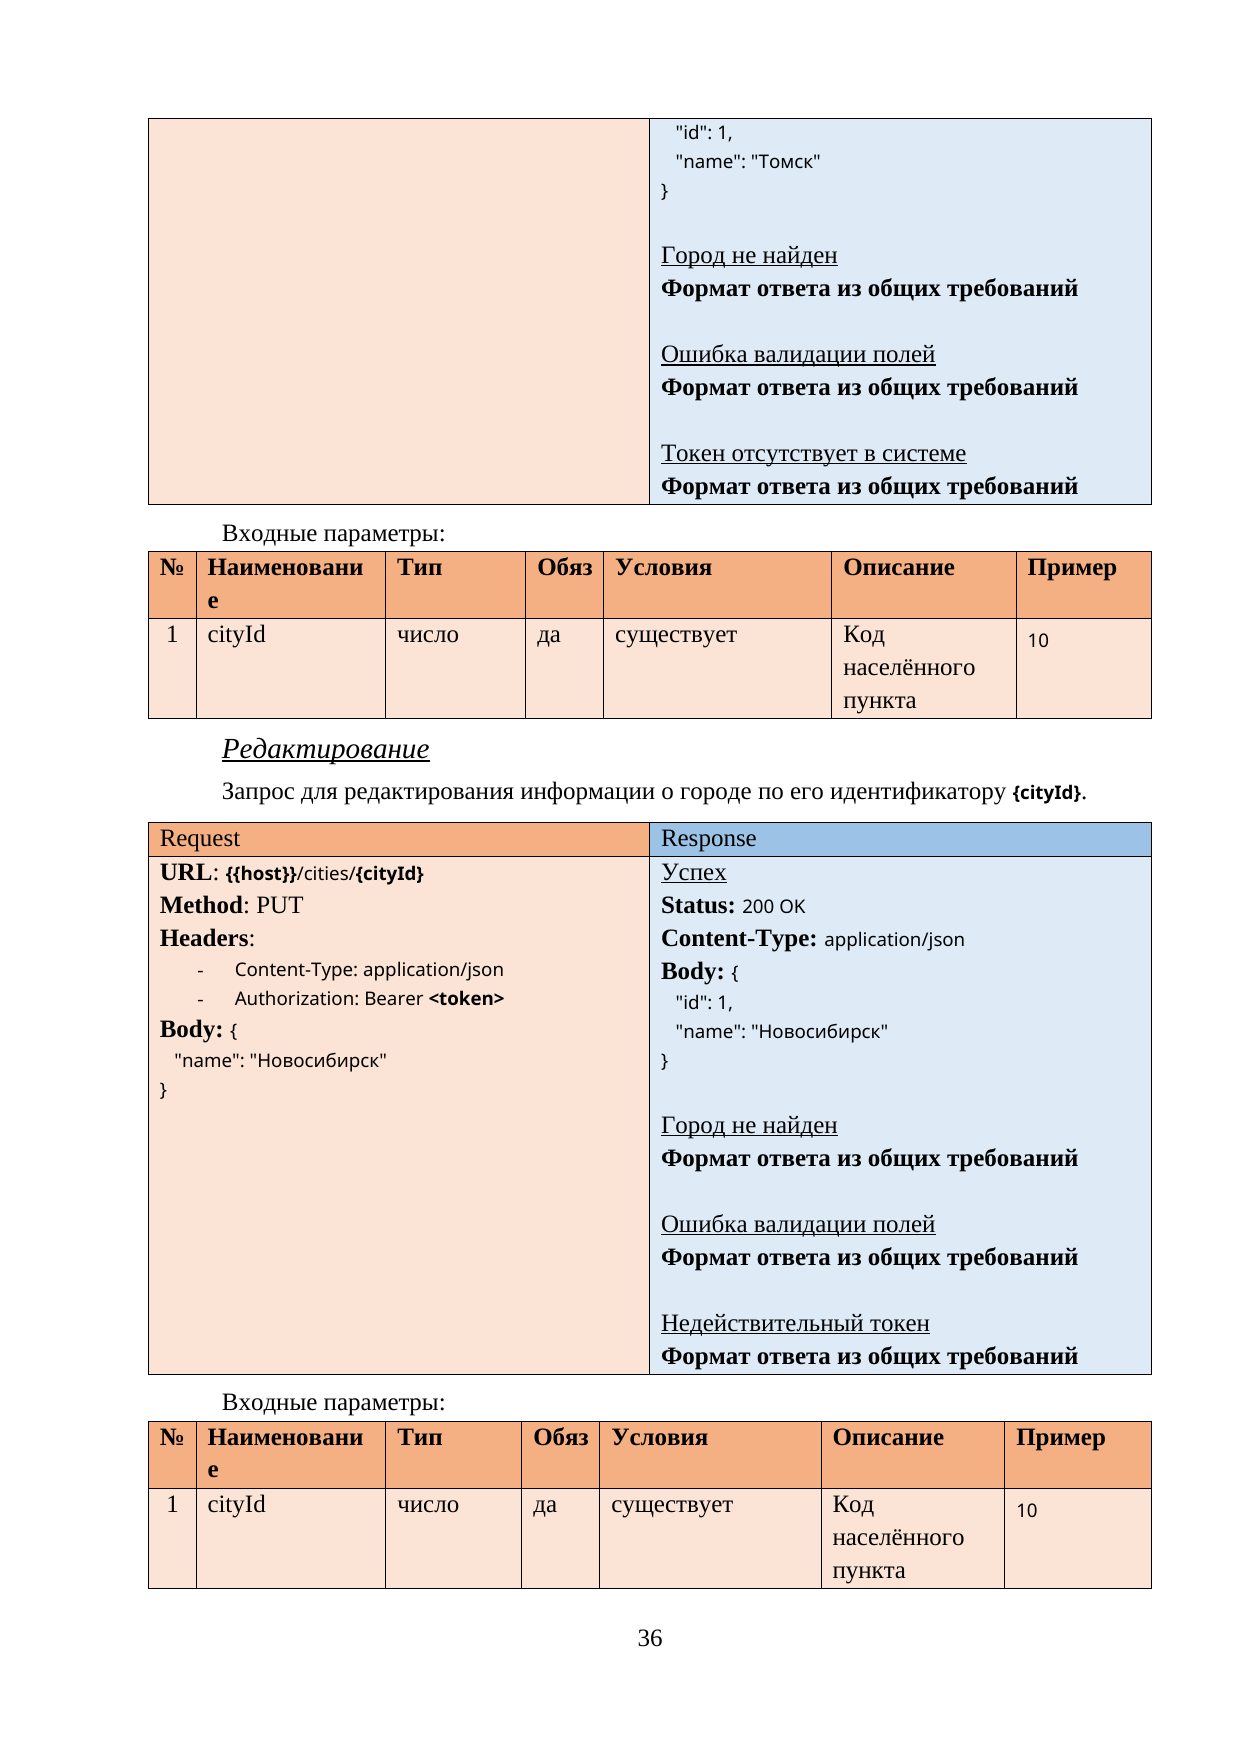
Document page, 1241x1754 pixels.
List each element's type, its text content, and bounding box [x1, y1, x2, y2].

table_header Обяз [526, 552, 603, 618]
table_cell 10 [1017, 619, 1151, 718]
table_cell да [526, 619, 603, 718]
table_cell Успех Status: 200 OK Content-Type: application/json Body: { "id": 1, "name": "Новосибирск" } Город не найден Формат ответа из общих требований Ошибка валидации полей Формат ответа из общих требований Недействительный токен Формат ответа из общих требований [650, 857, 1151, 1374]
text Входные параметры: [148, 1387, 1152, 1416]
table_cell Код населённого пункта [822, 1489, 1004, 1588]
table_cell число [386, 1489, 521, 1588]
table_cell Код населённого пункта [832, 619, 1016, 718]
table_header Тип [386, 1422, 521, 1488]
table_header Пример [1005, 1422, 1151, 1488]
table_cell число [386, 619, 525, 718]
table_cell существует [600, 1489, 821, 1588]
text Редактирование [148, 731, 1152, 765]
table_header Тип [386, 552, 525, 618]
table_header Request [149, 823, 649, 856]
table_cell существует [604, 619, 831, 718]
table_cell 1 [149, 1489, 196, 1588]
text Входные параметры: [148, 518, 1152, 546]
table_header № [149, 552, 196, 618]
table_cell да [522, 1489, 599, 1588]
table_header Описание [832, 552, 1016, 618]
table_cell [149, 119, 649, 504]
table_cell cityId [197, 619, 385, 718]
table_cell 1 [149, 619, 196, 718]
text Запрос для редактирования информации о городе по его идентификатору {cityId}. [148, 776, 1152, 805]
table_cell cityId [197, 1489, 385, 1588]
table_header Response [650, 823, 1151, 856]
table_header Описание [822, 1422, 1004, 1488]
table_header Наименование [197, 1422, 385, 1488]
table_header Обяз [522, 1422, 599, 1488]
table_header Условия [604, 552, 831, 618]
table_header Пример [1017, 552, 1151, 618]
table_header Наименование [197, 552, 385, 618]
table_header Условия [600, 1422, 821, 1488]
table_cell URL: {{host}}/cities/{cityId} Method: PUT Headers: Content-Type: application/json Authorization: Bearer <token> Body: { "name": "Новосибирск" } [149, 857, 649, 1374]
table_cell 10 [1005, 1489, 1151, 1588]
table_header № [149, 1422, 196, 1488]
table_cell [650, 119, 1151, 504]
